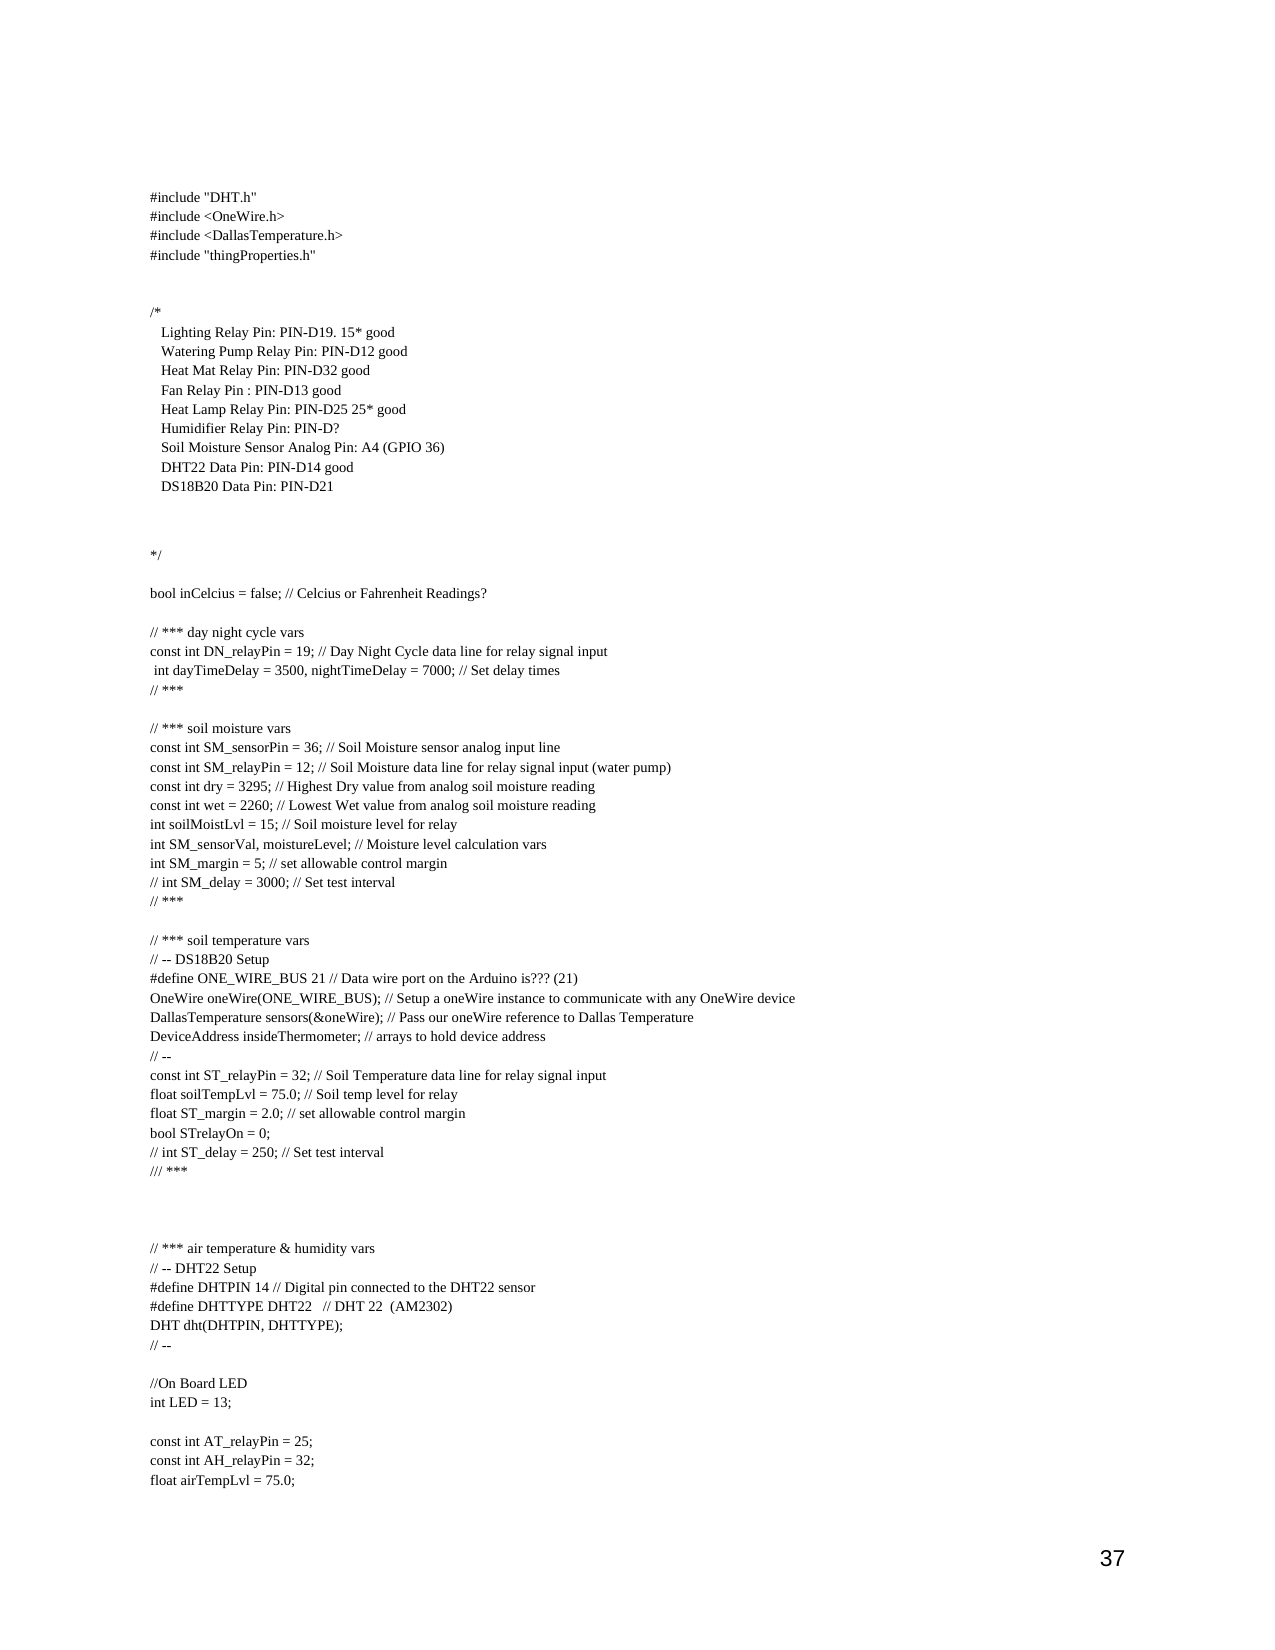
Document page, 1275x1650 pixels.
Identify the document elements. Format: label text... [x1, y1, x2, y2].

text int dayTimeDelay = 3500, nightTimeDelay = 7000; // Set delay times [150, 662, 1125, 679]
text int SM_margin = 5; // set allowable control margin [150, 855, 1125, 871]
text bool STrelayOn = 0; [150, 1124, 1125, 1141]
text #define DHTTYPE DHT22 // DHT 22 (AM2302) [150, 1298, 1125, 1315]
text // -- [150, 1047, 1125, 1064]
text // -- [150, 1336, 1125, 1353]
text // *** [150, 681, 1125, 698]
text /// *** [150, 1163, 1125, 1180]
text const int DN_relayPin = 19; // Day Night Cycle data line for relay signal input [150, 643, 1125, 659]
text float ST_margin = 2.0; // set allowable control margin [150, 1105, 1125, 1122]
text const int SM_relayPin = 12; // Soil Moisture data line for relay signal input (water pump) [150, 758, 1125, 775]
text DeviceAddress insideThermometer; // arrays to hold device address [150, 1028, 1125, 1045]
text float soilTempLvl = 75.0; // Soil temp level for relay [150, 1086, 1125, 1103]
text // *** day night cycle vars [150, 623, 1125, 640]
text const int wet = 2260; // Lowest Wet value from analog soil moisture reading [150, 797, 1125, 814]
text DHT22 Data Pin: PIN-D14 good [150, 458, 1125, 475]
text Lighting Relay Pin: PIN-D19. 15* good [150, 323, 1125, 340]
text OneWire oneWire(ONE_WIRE_BUS); // Setup a oneWire instance to communicate with any OneWire device [150, 989, 1125, 1006]
text // -- DHT22 Setup [150, 1259, 1125, 1276]
text const int ST_relayPin = 32; // Soil Temperature data line for relay signal input [150, 1067, 1125, 1083]
text bool inCelcius = false; // Celcius or Fahrenheit Readings? [150, 585, 1125, 602]
text // *** soil moisture vars [150, 720, 1125, 737]
text Watering Pump Relay Pin: PIN-D12 good [150, 343, 1125, 359]
text float airTempLvl = 75.0; [150, 1471, 1125, 1488]
text Heat Mat Relay Pin: PIN-D32 good [150, 362, 1125, 379]
text // *** air temperature & humidity vars [150, 1240, 1125, 1257]
text #include <DallasTemperature.h> [150, 227, 1125, 244]
text DallasTemperature sensors(&oneWire); // Pass our oneWire reference to Dallas Temperature [150, 1009, 1125, 1026]
text const int SM_sensorPin = 36; // Soil Moisture sensor analog input line [150, 739, 1125, 756]
text Fan Relay Pin : PIN-D13 good [150, 381, 1125, 398]
text Humidifier Relay Pin: PIN-D? [150, 420, 1125, 437]
text const int AH_relayPin = 32; [150, 1452, 1125, 1469]
text // -- DS18B20 Setup [150, 951, 1125, 968]
text #define DHTPIN 14 // Digital pin connected to the DHT22 sensor [150, 1279, 1125, 1295]
text Soil Moisture Sensor Analog Pin: A4 (GPIO 36) [150, 439, 1125, 456]
text // *** [150, 893, 1125, 910]
text /* [150, 304, 1125, 321]
text */ [150, 546, 1125, 563]
text // int SM_delay = 3000; // Set test interval [150, 874, 1125, 891]
text int soilMoistLvl = 15; // Soil moisture level for relay [150, 816, 1125, 833]
text int SM_sensorVal, moistureLevel; // Moisture level calculation vars [150, 835, 1125, 852]
text #include "thingProperties.h" [150, 246, 1125, 263]
text DHT dht(DHTPIN, DHTTYPE); [150, 1317, 1125, 1334]
text int LED = 13; [150, 1394, 1125, 1411]
text // int ST_delay = 250; // Set test interval [150, 1144, 1125, 1161]
text Heat Lamp Relay Pin: PIN-D25 25* good [150, 401, 1125, 417]
text // *** soil temperature vars [150, 932, 1125, 948]
text #define ONE_WIRE_BUS 21 // Data wire port on the Arduino is??? (21) [150, 970, 1125, 987]
text //On Board LED [150, 1375, 1125, 1392]
text const int AT_relayPin = 25; [150, 1433, 1125, 1449]
text #include "DHT.h" [150, 188, 1125, 205]
text const int dry = 3295; // Highest Dry value from analog soil moisture reading [150, 778, 1125, 794]
text #include <OneWire.h> [150, 208, 1125, 224]
text DS18B20 Data Pin: PIN-D21 [150, 478, 1125, 494]
